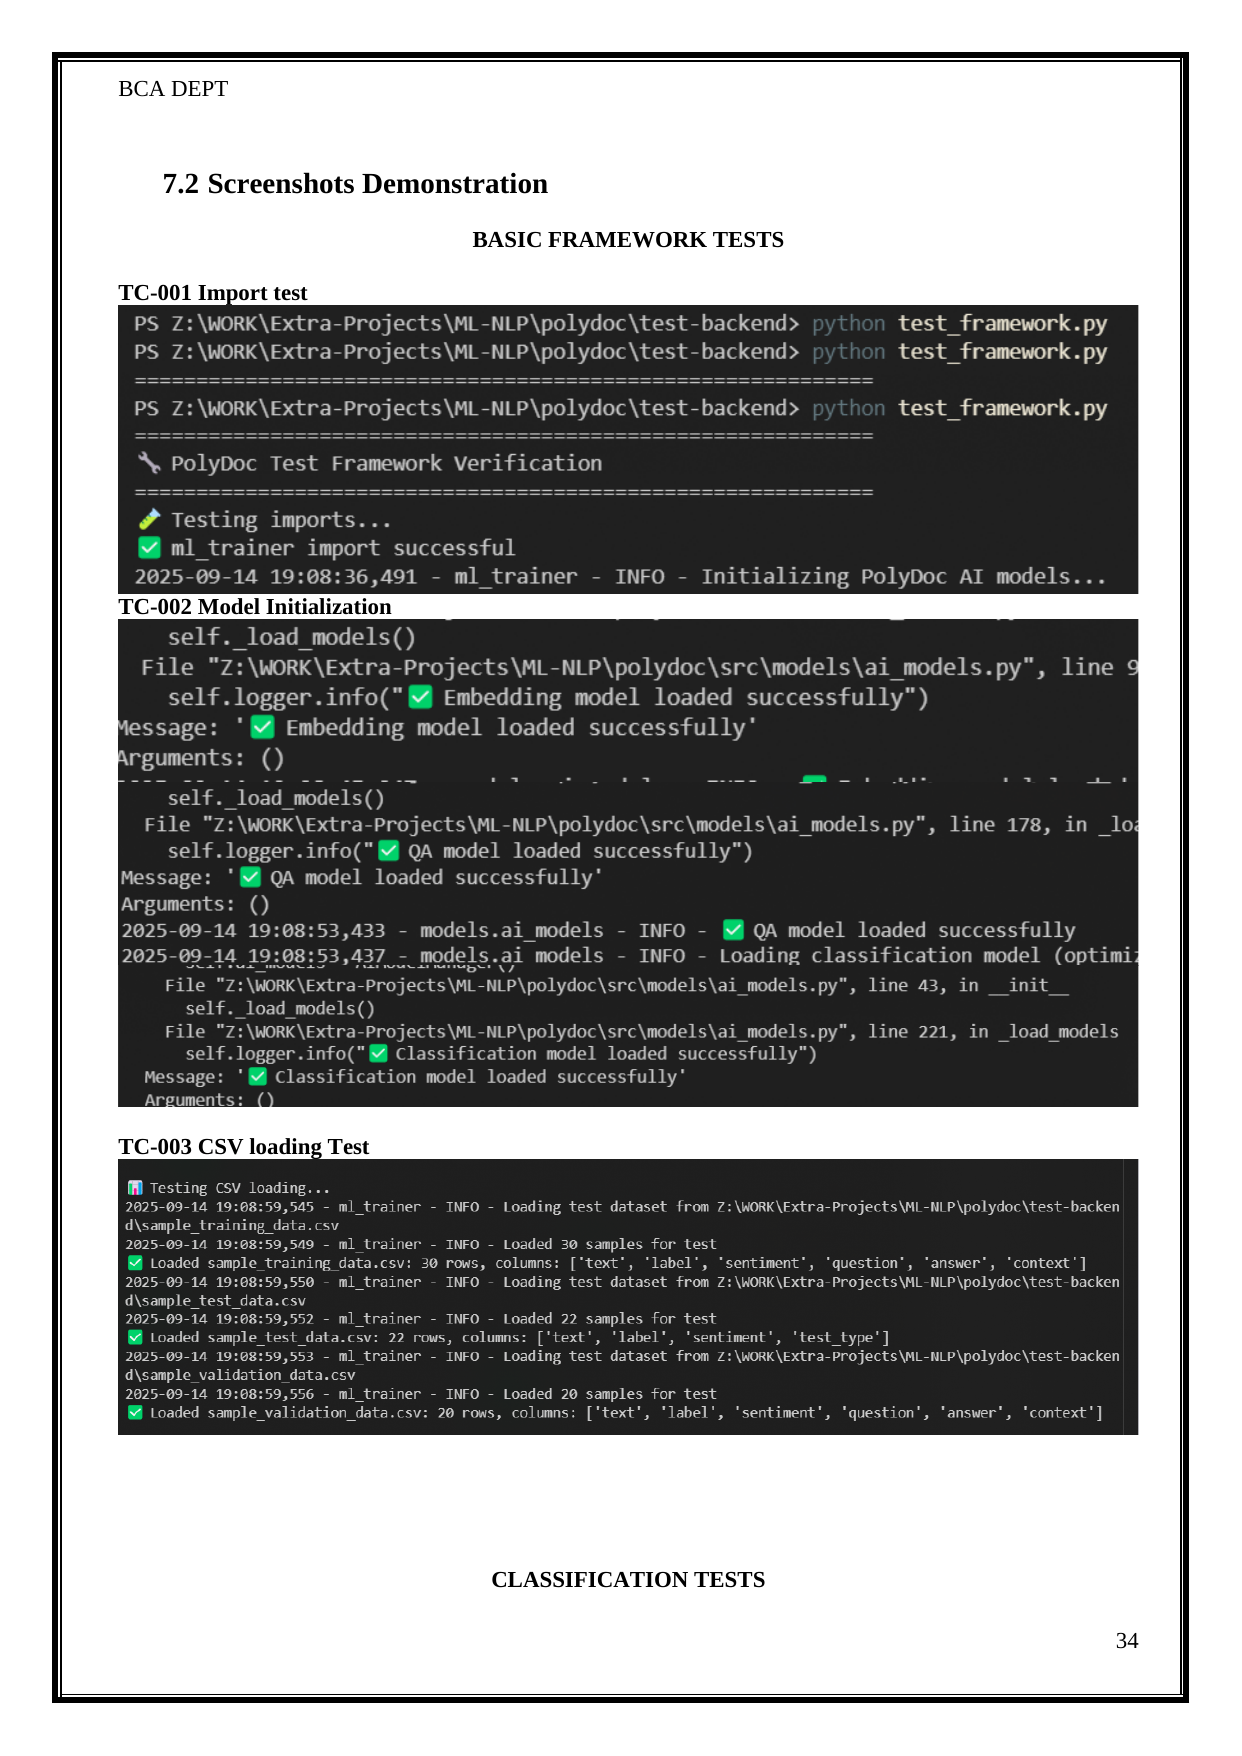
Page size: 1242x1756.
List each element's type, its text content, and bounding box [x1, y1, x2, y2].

picture [118, 1159, 1139, 1435]
text BASIC FRAMEWORK TESTS [118, 227, 1138, 253]
picture [118, 305, 1139, 594]
text TC-001 Import test [118, 279, 1138, 305]
text CLASSIFICATION TESTS [118, 1566, 1138, 1593]
subtitle Screenshots Demonstration [162, 167, 1138, 200]
text TC-003 CSV loading Test [118, 1133, 1138, 1159]
picture [118, 619, 1139, 1107]
text TC-002 Model Initialization [118, 594, 1138, 619]
